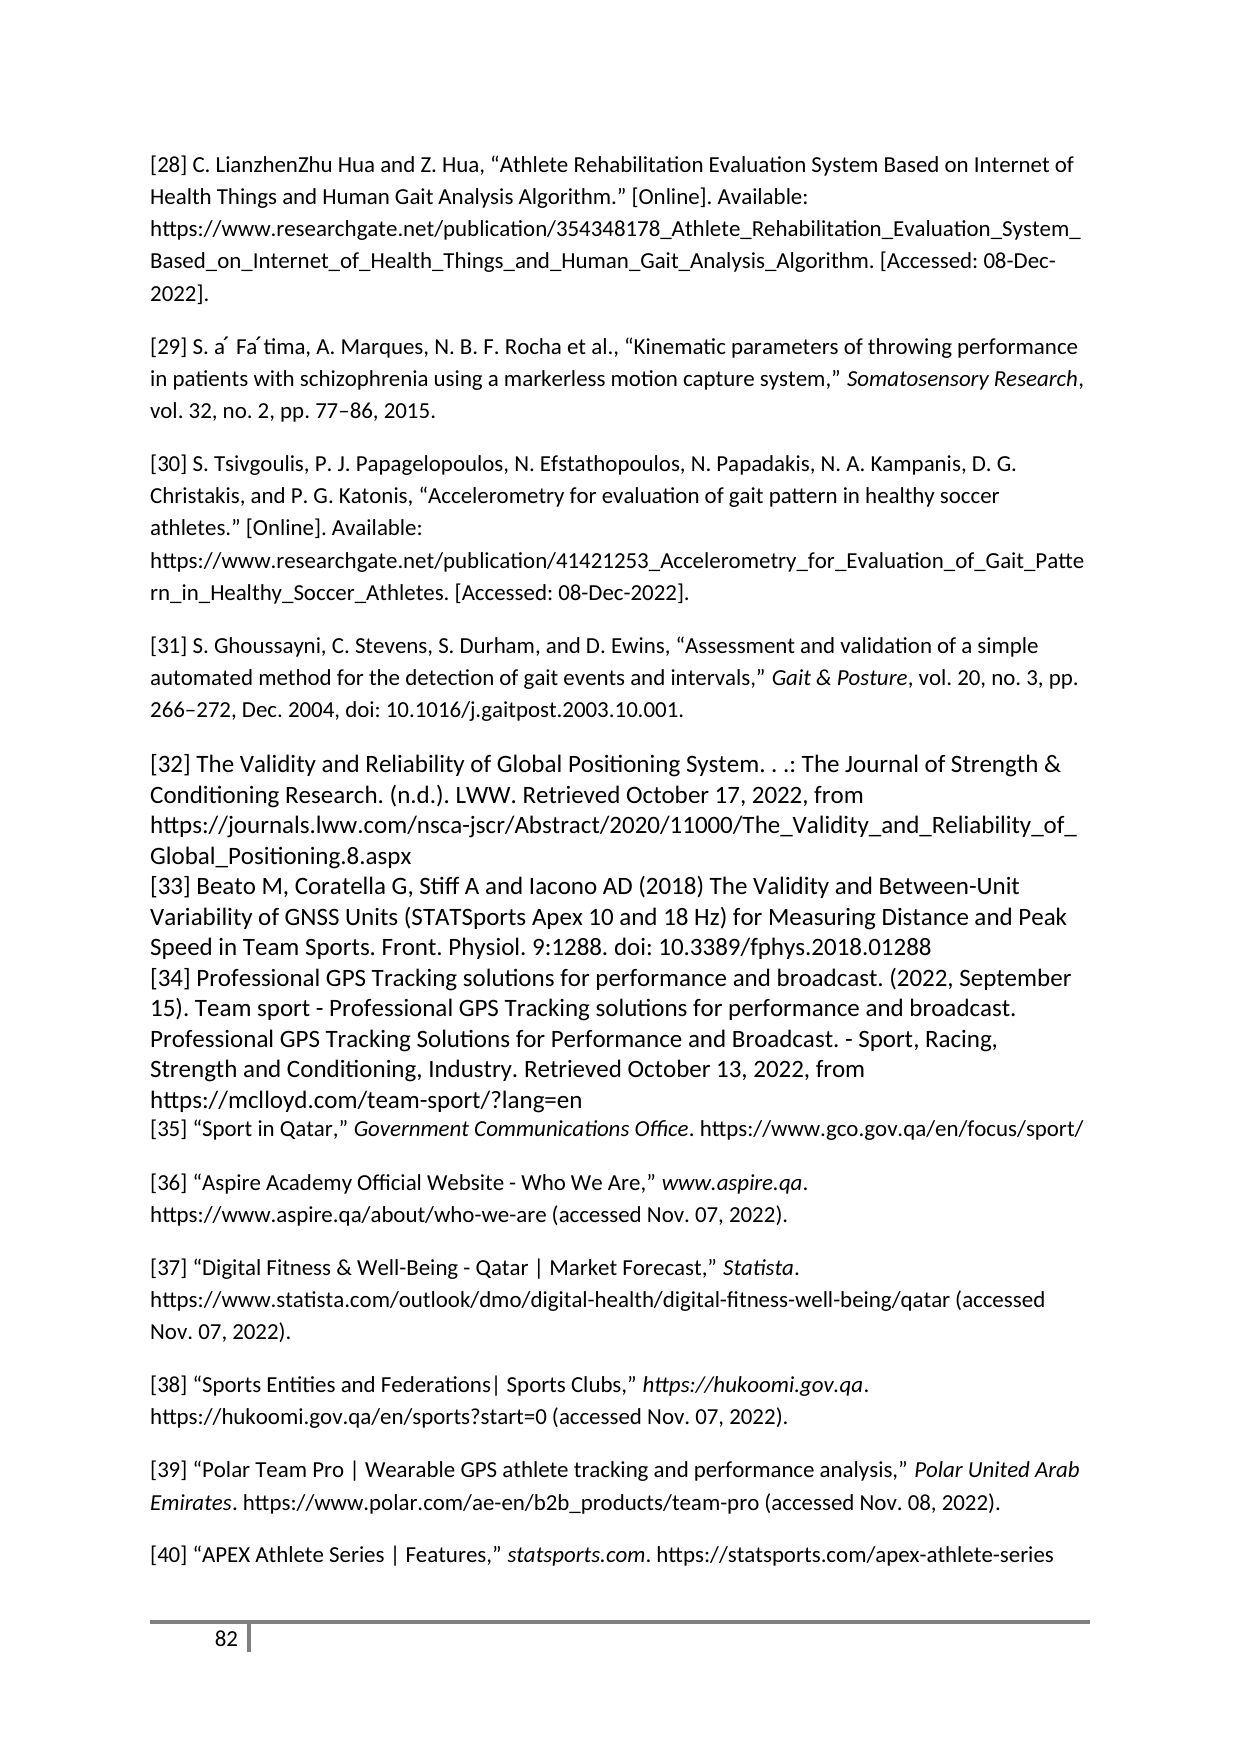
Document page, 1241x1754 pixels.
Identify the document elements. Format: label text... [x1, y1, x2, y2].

text [28] C. LianzhenZhu Hua and Z. Hua, “Athlete Rehabilitation Evaluation System Based on Internet of Health Things and Human Gait Analysis Algorithm.” [Online]. Available: https://www.researchgate.net/publication/354348178_Athlete_Rehabilitation_Evaluation_System_Based_on_Internet_of_Health_Things_and_Human_Gait_Analysis_Algorithm. [Accessed: 08-Dec-2022]. [150, 150, 1090, 307]
text [34] Professional GPS Tracking solutions for performance and broadcast. (2022, September 15). Team sport - Professional GPS Tracking solutions for performance and broadcast. Professional GPS Tracking Solutions for Performance and Broadcast. - Sport, Racing, Strength and Conditioning, Industry. Retrieved October 13, 2022, from https://mclloyd.com/team-sport/?lang=en [150, 962, 1090, 1114]
text [31] S. Ghoussayni, C. Stevens, S. Durham, and D. Ewins, “Assessment and validation of a simple automated method for the detection of gait events and intervals,” Gait & Posture, vol. 20, no. 3, pp. 266–272, Dec. 2004, doi: 10.1016/j.gaitpost.2003.10.001. [150, 631, 1090, 723]
text [29] S. a ́ Fa ́tima, A. Marques, N. B. F. Rocha et al., “Kinematic parameters of throwing performance in patients with schizophrenia using a markerless motion capture system,” Somatosensory Research, vol. 32, no. 2, pp. 77–86, 2015. [150, 332, 1090, 424]
text ‌[36] “Aspire Academy Official Website - Who We Are,” www.aspire.qa. https://www.aspire.qa/about/who-we-are (accessed Nov. 07, 2022). [150, 1168, 1090, 1228]
text [30] S. Tsivgoulis, P. J. Papagelopoulos, N. Efstathopoulos, N. Papadakis, N. A. Kampanis, D. G. Christakis, and P. G. Katonis, “Accelerometry for evaluation of gait pattern in healthy soccer athletes.” [Online]. Available: https://www.researchgate.net/publication/41421253_Accelerometry_for_Evaluation_of_Gait_Pattern_in_Healthy_Soccer_Athletes. [Accessed: 08-Dec-2022]. [150, 449, 1090, 606]
text [37] “Digital Fitness & Well-Being - Qatar | Market Forecast,” Statista. https://www.statista.com/outlook/dmo/digital-health/digital-fitness-well-being/qatar (accessed Nov. 07, 2022). [150, 1253, 1090, 1345]
text [38] “Sports Entities and Federations| Sports Clubs,” https://hukoomi.gov.qa. https://hukoomi.gov.qa/en/sports?start=0 (accessed Nov. 07, 2022). [150, 1370, 1090, 1430]
text [39] “Polar Team Pro | Wearable GPS athlete tracking and performance analysis,” Polar United Arab Emirates. https://www.polar.com/ae-en/b2b_products/team-pro (accessed Nov. 08, 2022). [150, 1455, 1090, 1516]
text ‌[40] “APEX Athlete Series | Features,” statsports.com. https://statsports.com/apex-athlete-series [150, 1541, 1090, 1569]
text [32] The Validity and Reliability of Global Positioning System. . .: The Journal of Strength & Conditioning Research. (n.d.). LWW. Retrieved October 17, 2022, from https://journals.lww.com/nsca-jscr/Abstract/2020/11000/The_Validity_and_Reliability_of_Global_Positioning.8.aspx [150, 748, 1090, 870]
text [35] “Sport in Qatar,” Government Communications Office. https://www.gco.gov.qa/en/focus/sport/ [150, 1114, 1090, 1143]
text [33] Beato M, Coratella G, Stiff A and Iacono AD (2018) The Validity and Between-Unit Variability of GNSS Units (STATSports Apex 10 and 18 Hz) for Measuring Distance and Peak Speed in Team Sports. Front. Physiol. 9:1288. doi: 10.3389/fphys.2018.01288 [150, 870, 1090, 962]
